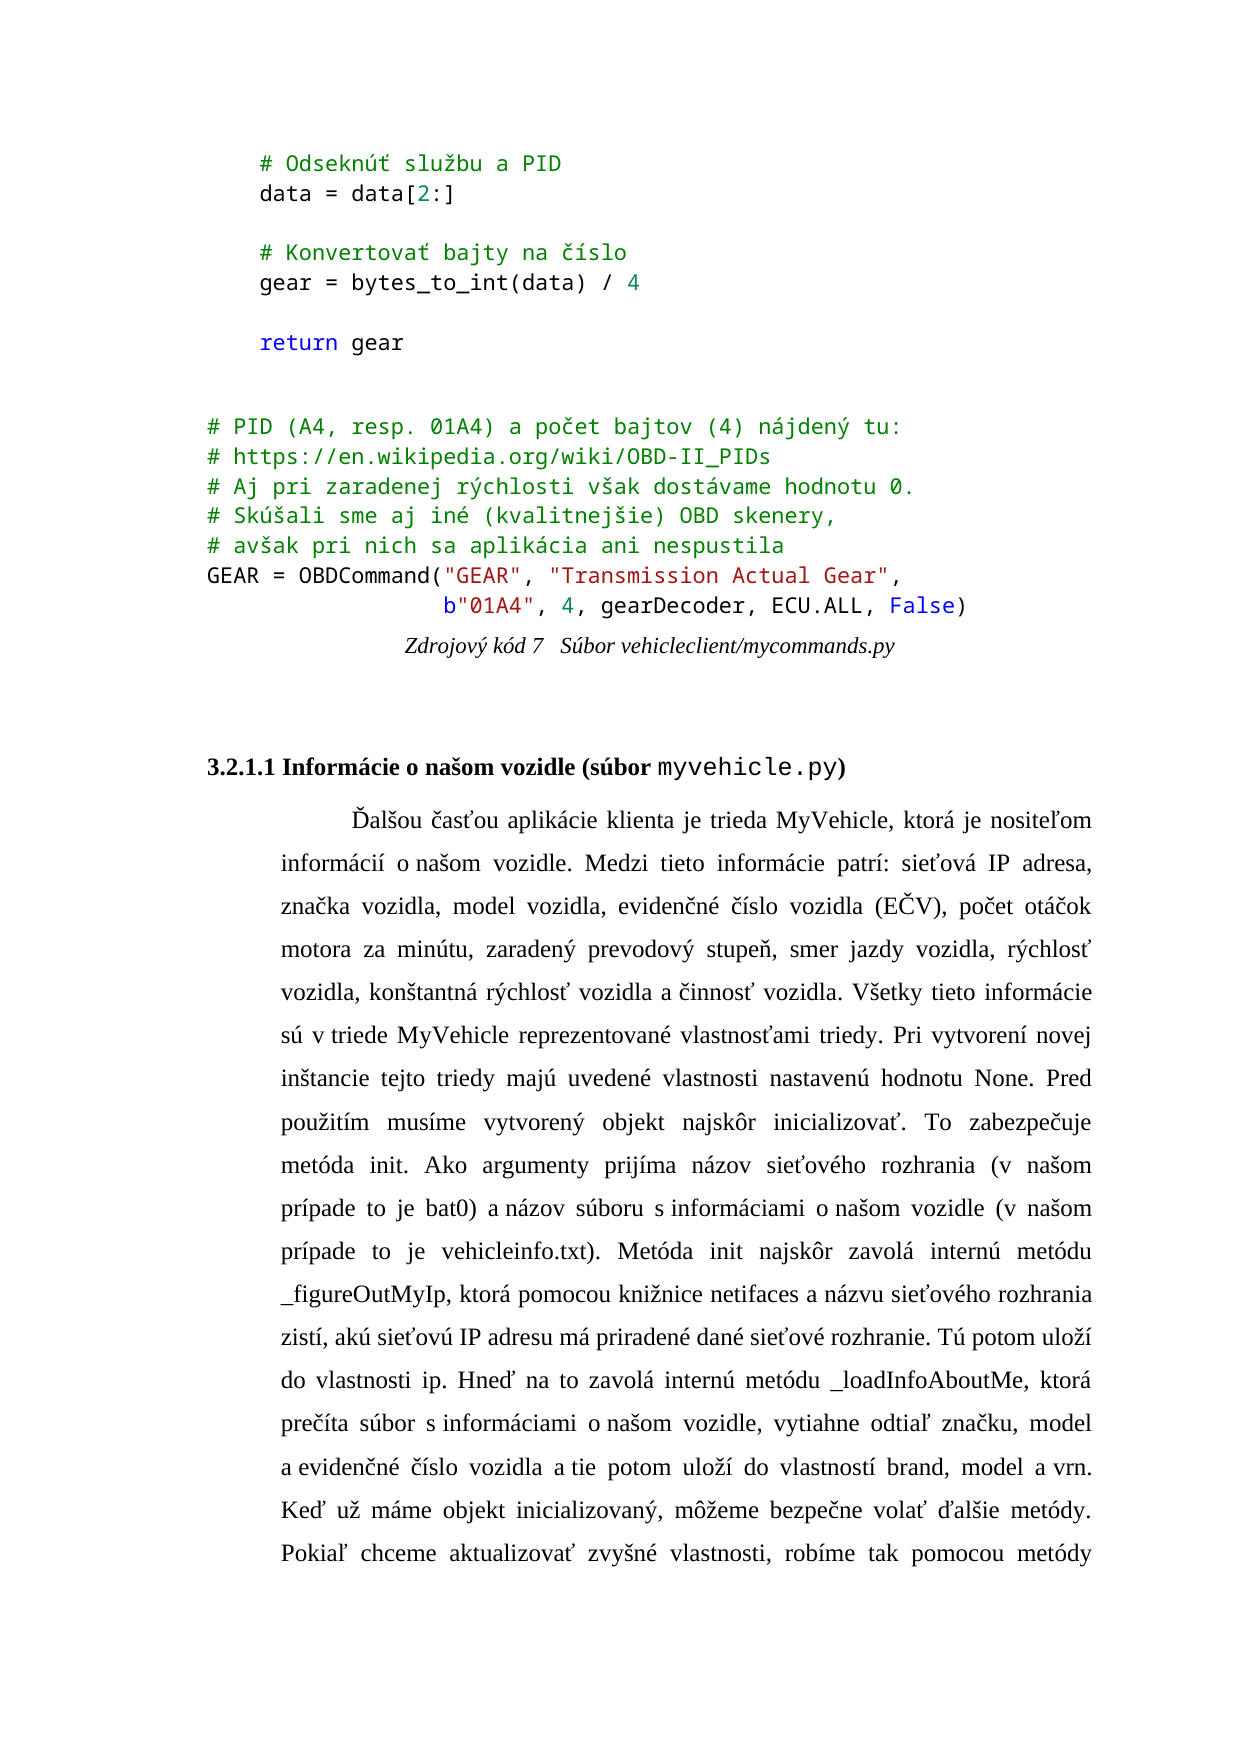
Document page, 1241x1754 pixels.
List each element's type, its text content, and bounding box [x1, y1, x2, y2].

text Zdrojový kód 7 Súbor vehicleclient/mycommands.py [207, 632, 1092, 658]
text data = data[2:] [207, 177, 1092, 207]
text # Konvertovať bajty na číslo [207, 237, 1092, 267]
text b"01A4", 4, gearDecoder, ECU.ALL, False) [207, 590, 1092, 619]
text # Aj pri zaradenej rýchlosti však dostávame hodnotu 0. [207, 471, 1092, 500]
text GEAR = OBDCommand("GEAR", "Transmission Actual Gear", [207, 560, 1092, 590]
text return gear [207, 326, 1092, 356]
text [281, 805, 1092, 1567]
text # PID (A4, resp. 01A4) a počet bajtov (4) nájdený tu: [207, 411, 1092, 441]
text # avšak pri nich sa aplikácia ani nespustila [207, 530, 1092, 560]
text gear = bytes_to_int(data) / 4 [207, 267, 1092, 297]
text # https://en.wikipedia.org/wiki/OBD-II_PIDs [207, 441, 1092, 471]
text # Odseknúť službu a PID [207, 148, 1092, 177]
text # Skúšali sme aj iné (kvalitnejšie) OBD skenery, [207, 500, 1092, 530]
subtitle 3.2.1.1 Informácie o našom vozidle (súbor myvehicle.py) [207, 752, 1092, 783]
